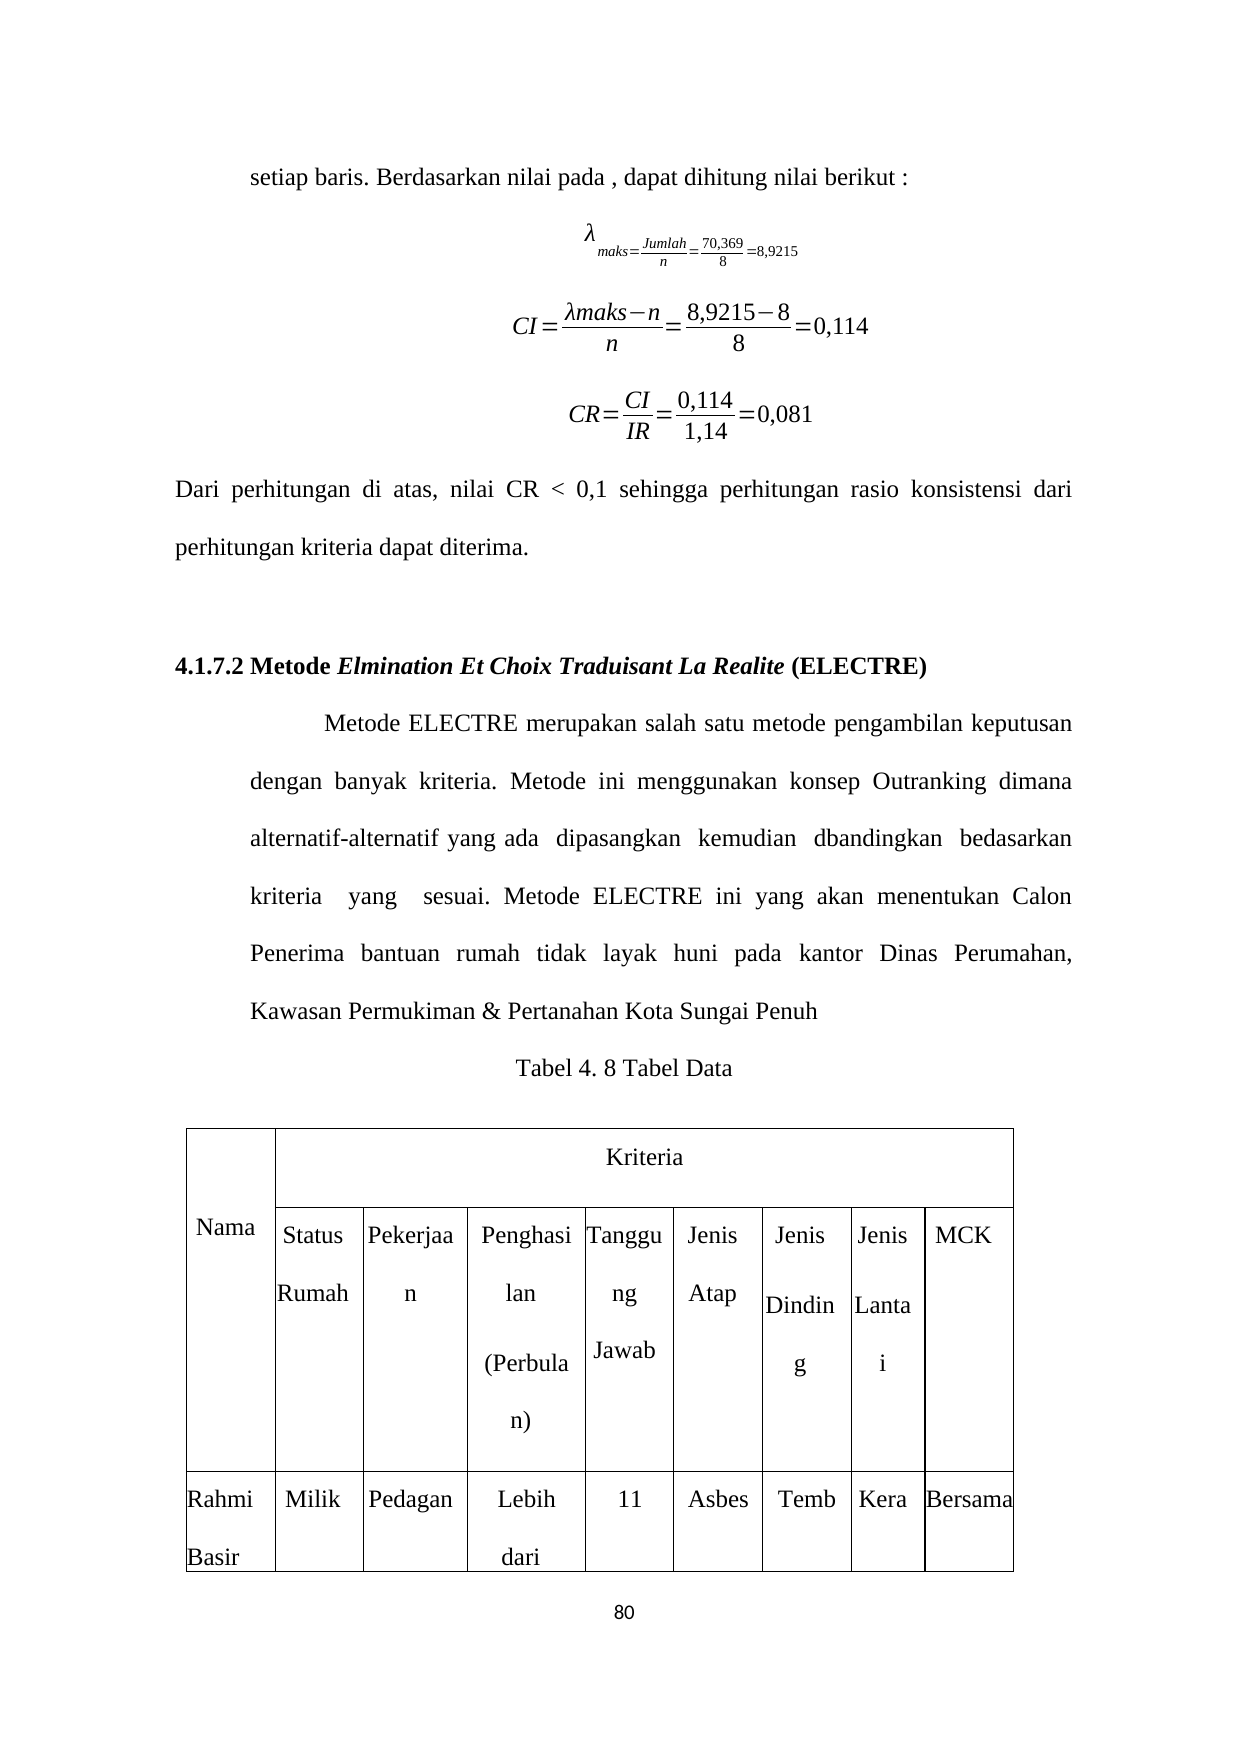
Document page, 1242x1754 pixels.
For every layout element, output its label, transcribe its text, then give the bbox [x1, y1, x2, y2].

table_cell Jenis Dinding [763, 1208, 851, 1471]
table_cell Keram-ik [852, 1472, 924, 1571]
table_cell Asbes [674, 1472, 762, 1571]
table_cell MCK [926, 1208, 1013, 1471]
text Tabel 4. 8 Tabel Data [175, 1053, 1073, 1082]
table_cell Status Rumah [276, 1208, 363, 1471]
table_cell 11 [586, 1472, 673, 1571]
table_header Nama [187, 1129, 275, 1471]
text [250, 162, 1073, 191]
table_cell Pekerjaan [364, 1208, 467, 1471]
table_cell Jenis Lantai [852, 1208, 924, 1471]
table_cell Pedagang [364, 1472, 467, 1571]
table_cell Bersama [926, 1472, 1013, 1571]
table_cell Tanggung Jawab [586, 1208, 673, 1471]
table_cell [468, 1472, 585, 1571]
table_cell Penghasilan (Perbulan) [468, 1208, 585, 1471]
text Dari perhitungan di atas, nilai CR < 0,1 sehingga perhitungan rasio konsistensi dari perhitungan kriteria dapat diterima. [175, 474, 1073, 560]
text Metode ELECTRE merupakan salah satu metode pengambilan keputusan dengan banyak kriteria. Metode ini menggunakan konsep Outranking dimana alternatif-alternatif yang ada dipasangkan kemudian dbandingkan bedasarkan kriteria yang sesuai. Metode ELECTRE ini yang akan menentukan Calon Penerima bantuan rumah tidak layak huni pada kantor Dinas Perumahan, Kawasan Permukiman & Pertanahan Kota Sungai Penuh [250, 708, 1073, 1024]
table_cell Milik Sendiri [276, 1472, 363, 1571]
table_cell Jenis Atap [674, 1208, 762, 1471]
table_cell Rahmi Basir (A1) [187, 1472, 275, 1571]
table_cell Tembok [763, 1472, 851, 1571]
subtitle Metode Elmination Et Choix Traduisant La Realite (ELECTRE) [175, 651, 1073, 679]
table_header Kriteria [276, 1129, 1013, 1207]
